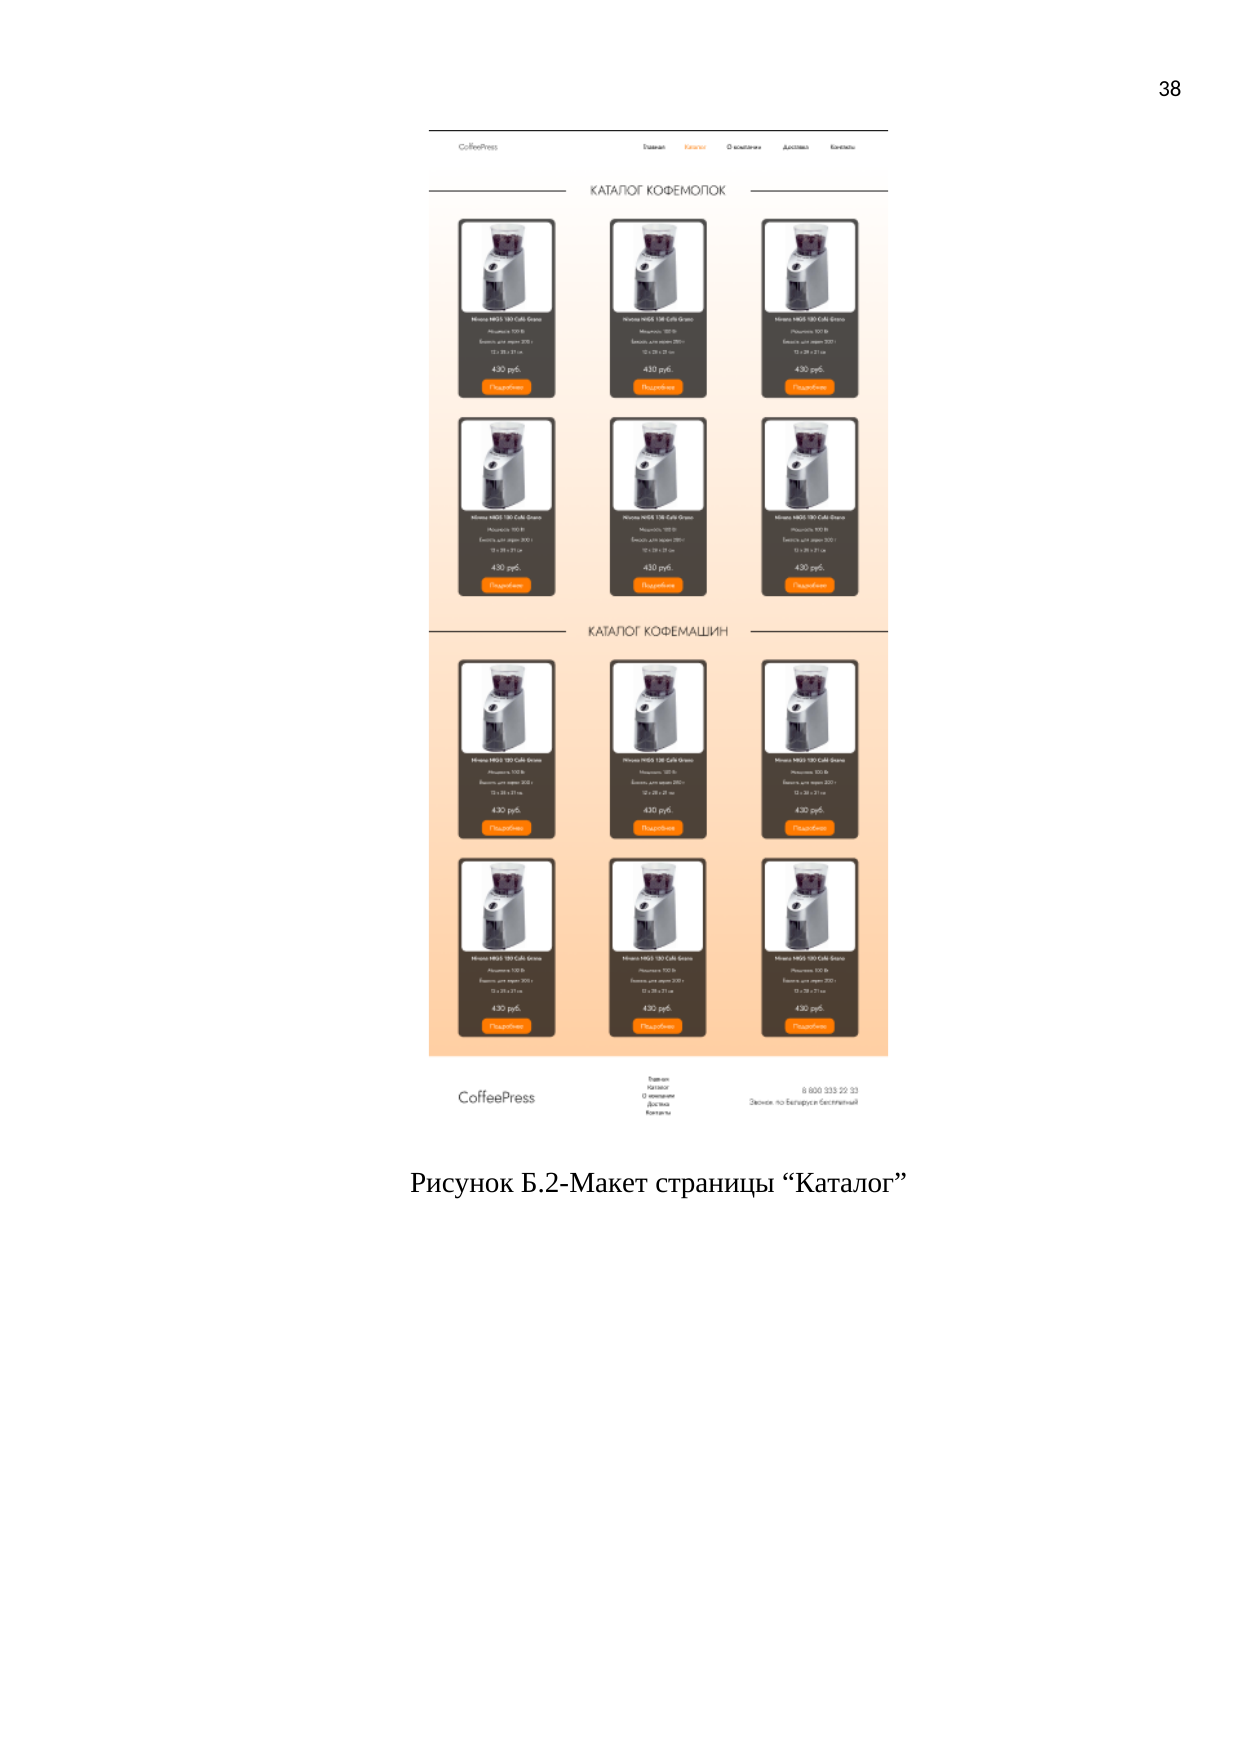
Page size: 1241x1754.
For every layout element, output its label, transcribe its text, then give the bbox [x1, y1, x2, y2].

text Рисунок Б.2-Макет страницы “Каталог” [136, 1165, 1181, 1199]
picture [428, 130, 889, 1136]
